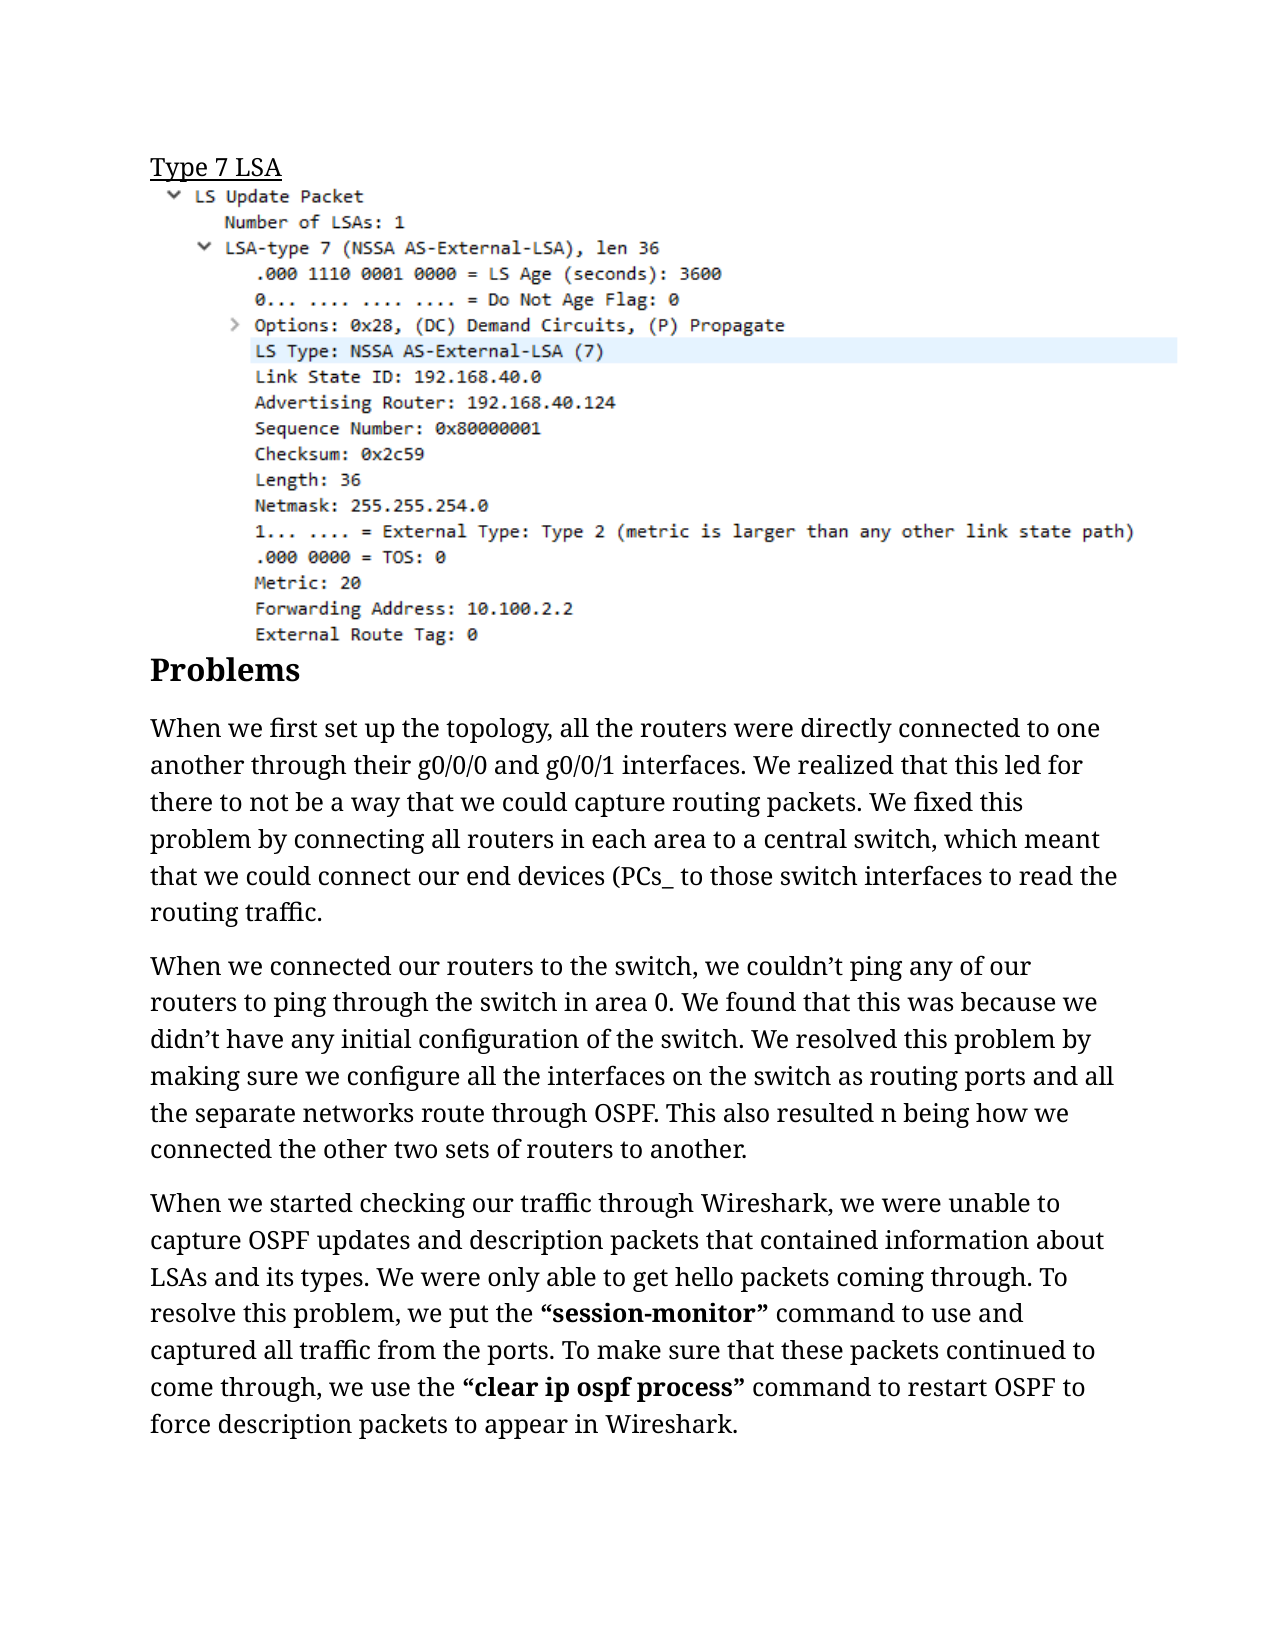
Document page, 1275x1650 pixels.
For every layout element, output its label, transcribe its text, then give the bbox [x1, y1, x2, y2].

text Type 7 LSA [150, 150, 1125, 184]
picture [150, 184, 1178, 649]
text When we first set up the topology, all the routers were directly connected to one another through their g0/0/0 and g0/0/1 interfaces. We realized that this led for there to not be a way that we could capture routing packets. We fixed this problem by connecting all routers in each area to a central switch, which meant that we could connect our end devices (PCs_ to those switch interfaces to read the routing traffic. [150, 711, 1125, 929]
text When we connected our routers to the switch, we couldn’t ping any of our routers to ping through the switch in area 0. We found that this was because we didn’t have any initial configuration of the switch. We resolved this problem by making sure we configure all the interfaces on the switch as routing ports and all the separate networks route through OSPF. This also resulted n being how we connected the other two sets of routers to another. [150, 948, 1125, 1166]
text Problems [150, 649, 1125, 691]
text When we started checking our traffic through Wireshark, we were unable to capture OSPF updates and description packets that contained information about LSAs and its types. We were only able to get hello packets coming through. To resolve this problem, we put the “session-monitor” command to use and captured all traffic from the ports. To make sure that these packets continued to come through, we use the “clear ip ospf process” command to restart OSPF to force description packets to appear in Wireshark. [150, 1186, 1125, 1440]
